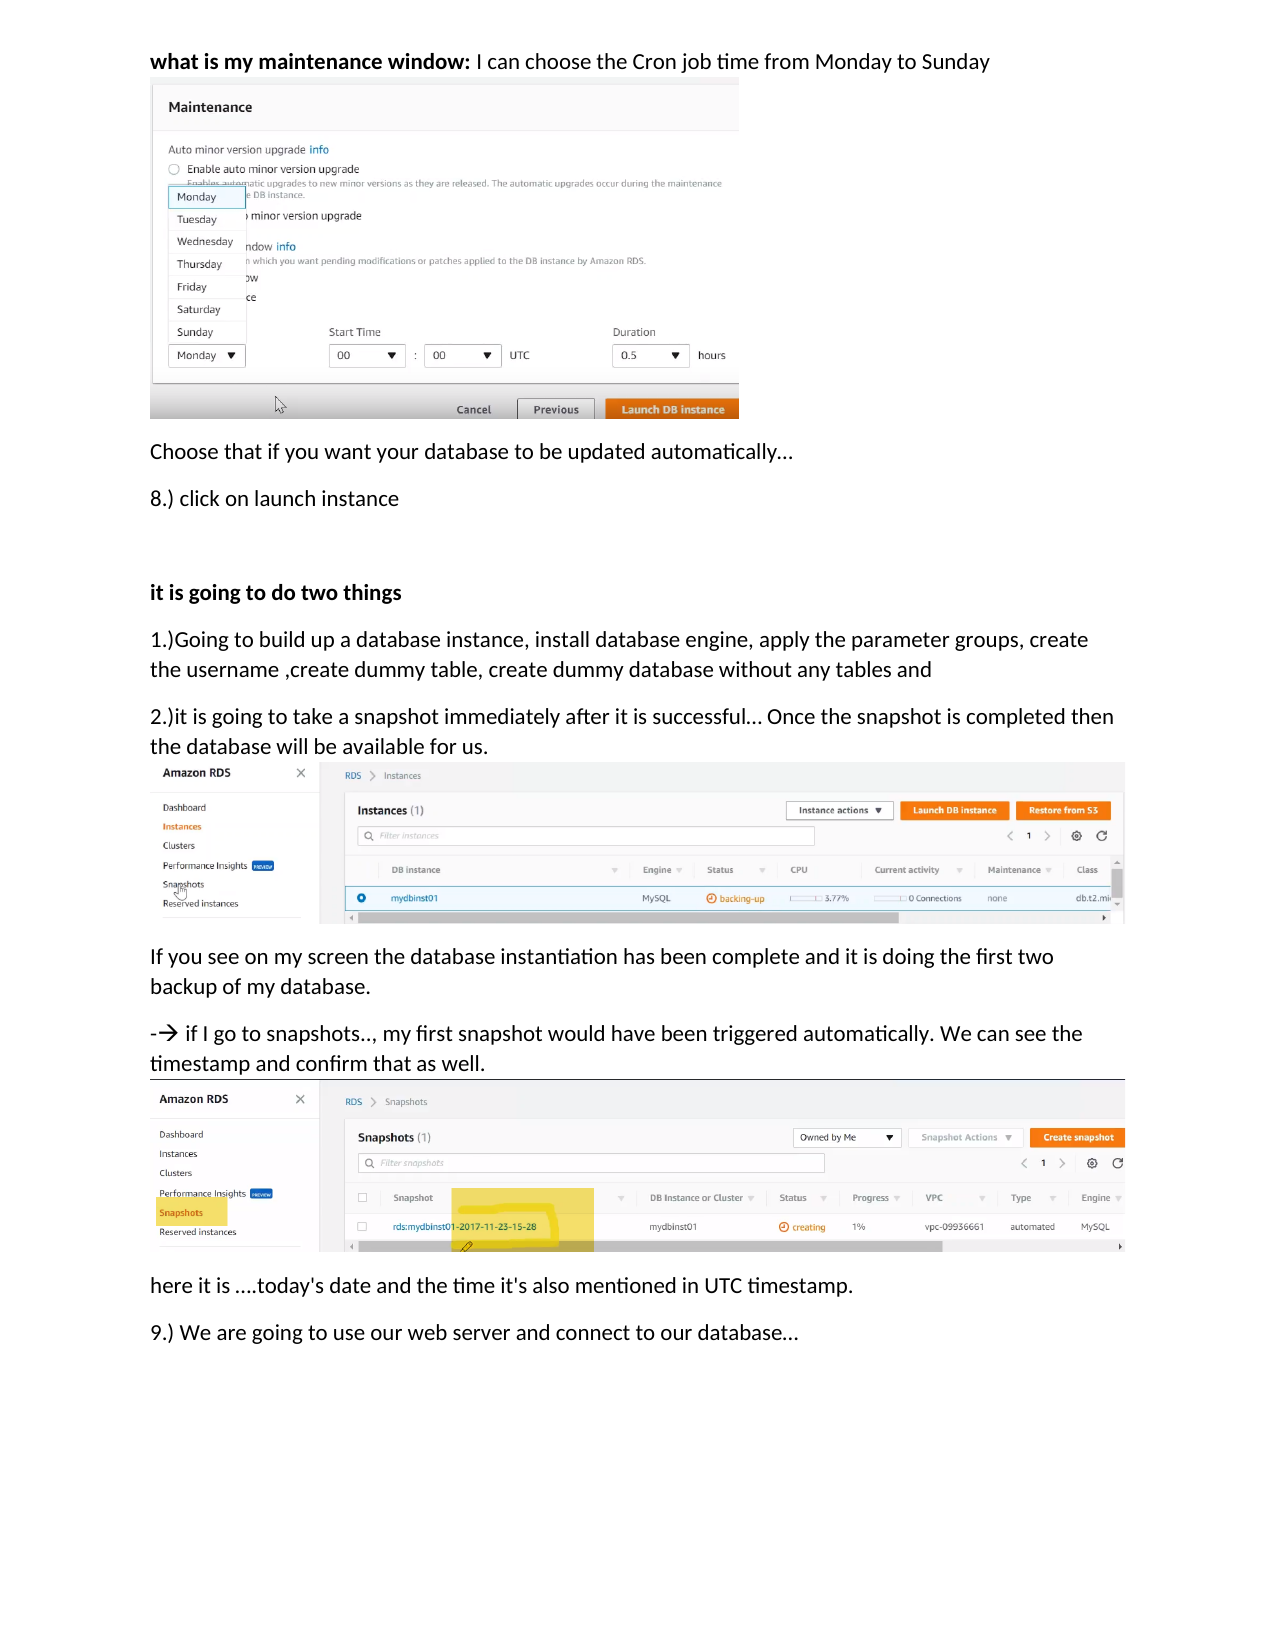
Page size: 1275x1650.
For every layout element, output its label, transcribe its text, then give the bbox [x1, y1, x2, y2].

picture [150, 1079, 1125, 1252]
text Choose that if you want your database to be updated automatically… [150, 437, 1125, 465]
text If you see on my screen the database instantiation has been complete and it is doing the first two backup of my database. [150, 942, 1125, 1000]
text here it is ….today's date and the time it's also mentioned in UTC timestamp. [150, 1271, 1125, 1299]
text 9.) We are going to use our web server and connect to our database… [150, 1318, 1125, 1346]
text 2.)it is going to take a snapshot immediately after it is successful… Once the snapshot is completed then the database will be available for us. [150, 702, 1125, 762]
picture [150, 77, 739, 419]
text 8.) click on launch instance [150, 484, 1125, 512]
picture [150, 762, 1125, 924]
text it is going to do two things [150, 578, 1125, 606]
text - if I go to snapshots.., my first snapshot would have been triggered automatically. We can see the timestamp and confirm that as well. [150, 1019, 1125, 1079]
text 1.)Going to build up a database instance, install database engine, apply the parameter groups, create the username ,create dummy table, create dummy database without any tables and [150, 625, 1125, 683]
